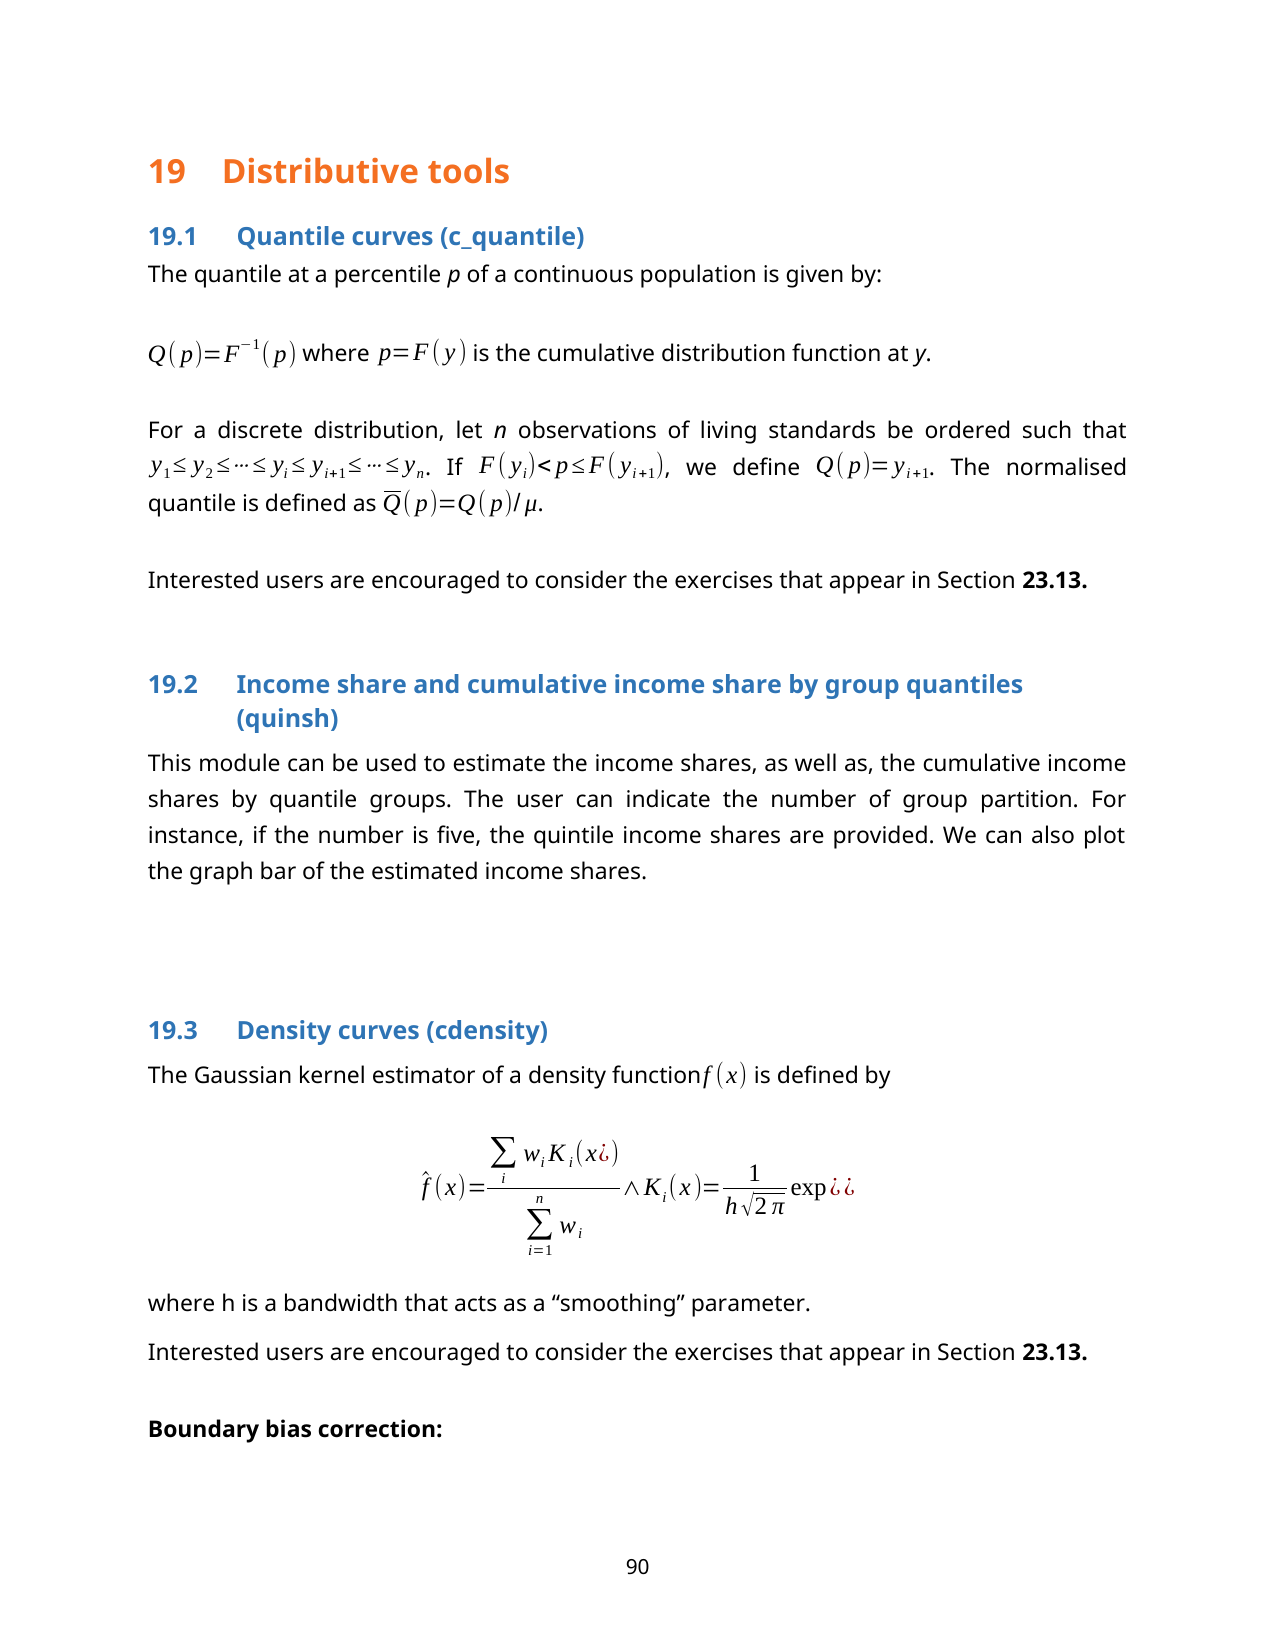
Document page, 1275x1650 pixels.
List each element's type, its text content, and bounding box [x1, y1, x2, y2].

subtitle Distributive tools [148, 148, 1127, 193]
text This module can be used to estimate the income shares, as well as, the cumulative income shares by quantile groups. The user can indicate the number of group partition. For instance, if the number is five, the quintile income shares are provided. We can also plot the graph bar of the estimated income shares. [148, 747, 1127, 886]
text where is the cumulative distribution function at y. [148, 336, 1127, 368]
text For a discrete distribution, let n observations of living standards be ordered such that . If , we define . The normalised quantile is defined as . [148, 414, 1127, 518]
text Boundary bias correction: [148, 1413, 1127, 1444]
text Interested users are encouraged to consider the exercises that appear in Section 23.13. [148, 564, 1127, 596]
text Interested users are encouraged to consider the exercises that appear in Section 23.13. [148, 1335, 1127, 1367]
text where h is a bandwidth that acts as a “smoothing” parameter. [148, 1287, 1127, 1318]
subtitle Income share and cumulative income share by group quantiles (quinsh) [148, 666, 1127, 734]
text The quantile at a percentile p of a continuous population is given by: [148, 258, 1127, 290]
text The Gaussian kernel estimator of a density function is defined by [148, 1059, 1127, 1091]
subtitle Quantile curves (c_quantile) [148, 218, 1127, 252]
subtitle Density curves (cdensity) [148, 1013, 1127, 1047]
